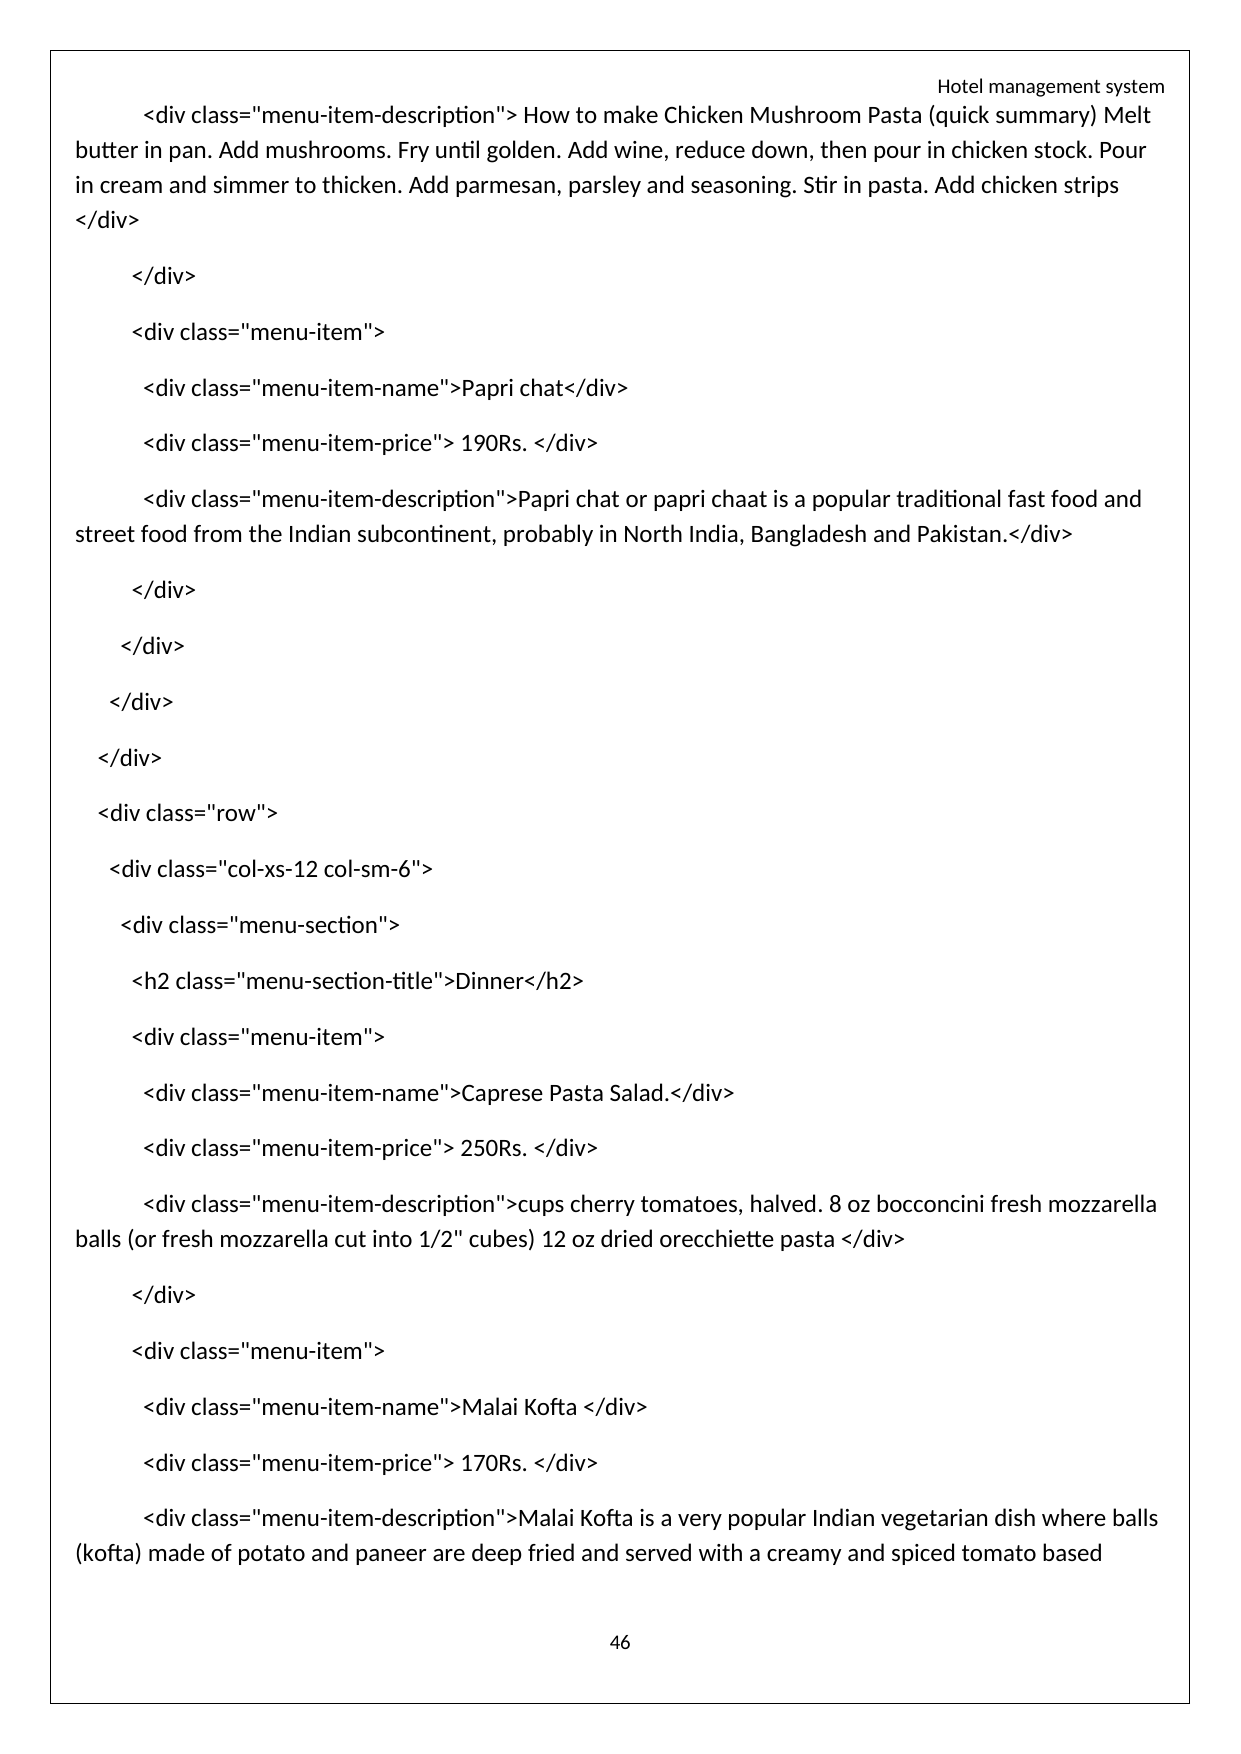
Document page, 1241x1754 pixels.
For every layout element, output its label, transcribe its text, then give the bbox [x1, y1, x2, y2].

text </div> [75, 574, 1165, 605]
text <div class="menu-item-description">cups cherry tomatoes, halved. 8 oz bocconcini fresh mozzarella balls (or fresh mozzarella cut into 1/2" cubes) 12 oz dried orecchiette pasta </div> [75, 1188, 1165, 1254]
text <div class="menu-item-name">Malai Kofta </div> [75, 1391, 1165, 1421]
text </div> [75, 742, 1165, 772]
text <div class="menu-item"> [75, 1335, 1165, 1366]
text <div class="menu-item-name">Caprese Pasta Salad.</div> [75, 1077, 1165, 1107]
text <div class="row"> [75, 797, 1165, 828]
text </div> [75, 630, 1165, 661]
text </div> [75, 260, 1165, 291]
text <div class="menu-item-price"> 250Rs. </div> [75, 1132, 1165, 1163]
text <div class="menu-item-description">Papri chat or papri chaat is a popular traditional fast food and street food from the Indian subcontinent, probably in North India, Bangladesh and Pakistan.</div> [75, 483, 1165, 549]
text </div> [75, 1279, 1165, 1310]
text <div class="menu-item-price"> 190Rs. </div> [75, 427, 1165, 458]
text <div class="menu-item-price"> 170Rs. </div> [75, 1447, 1165, 1477]
text <h2 class="menu-section-title">Dinner</h2> [75, 965, 1165, 996]
text <div class="menu-item"> [75, 1021, 1165, 1051]
text <div class="menu-section"> [75, 909, 1165, 940]
text <div class="col-xs-12 col-sm-6"> [75, 853, 1165, 884]
text </div> [75, 686, 1165, 716]
text <div class="menu-item-name">Papri chat</div> [75, 372, 1165, 402]
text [75, 1502, 1165, 1568]
text <div class="menu-item"> [75, 316, 1165, 346]
